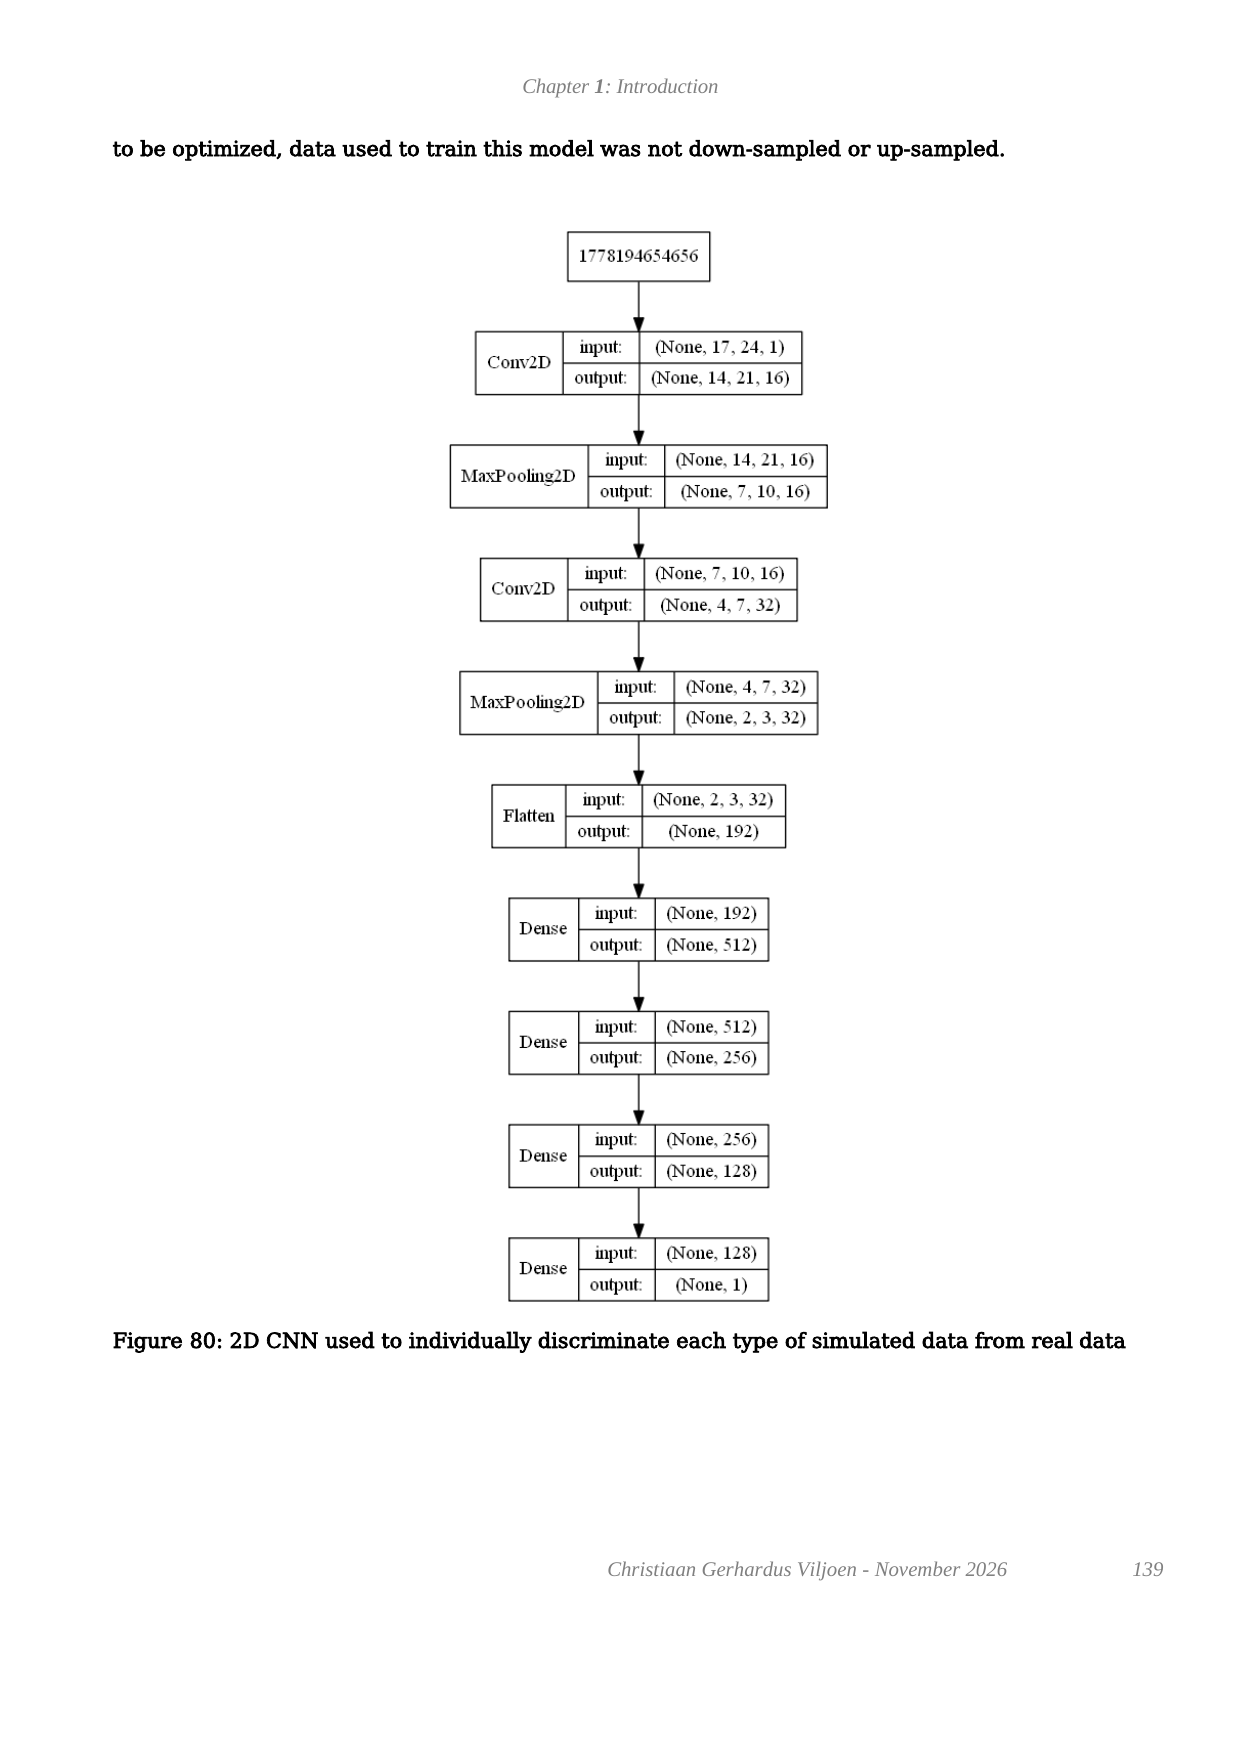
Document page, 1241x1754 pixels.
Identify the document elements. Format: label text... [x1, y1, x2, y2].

text Figure 80: 2D CNN used to individually discriminate each type of simulated data from real data [112, 1327, 1165, 1352]
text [112, 135, 1165, 160]
picture [445, 227, 833, 1307]
